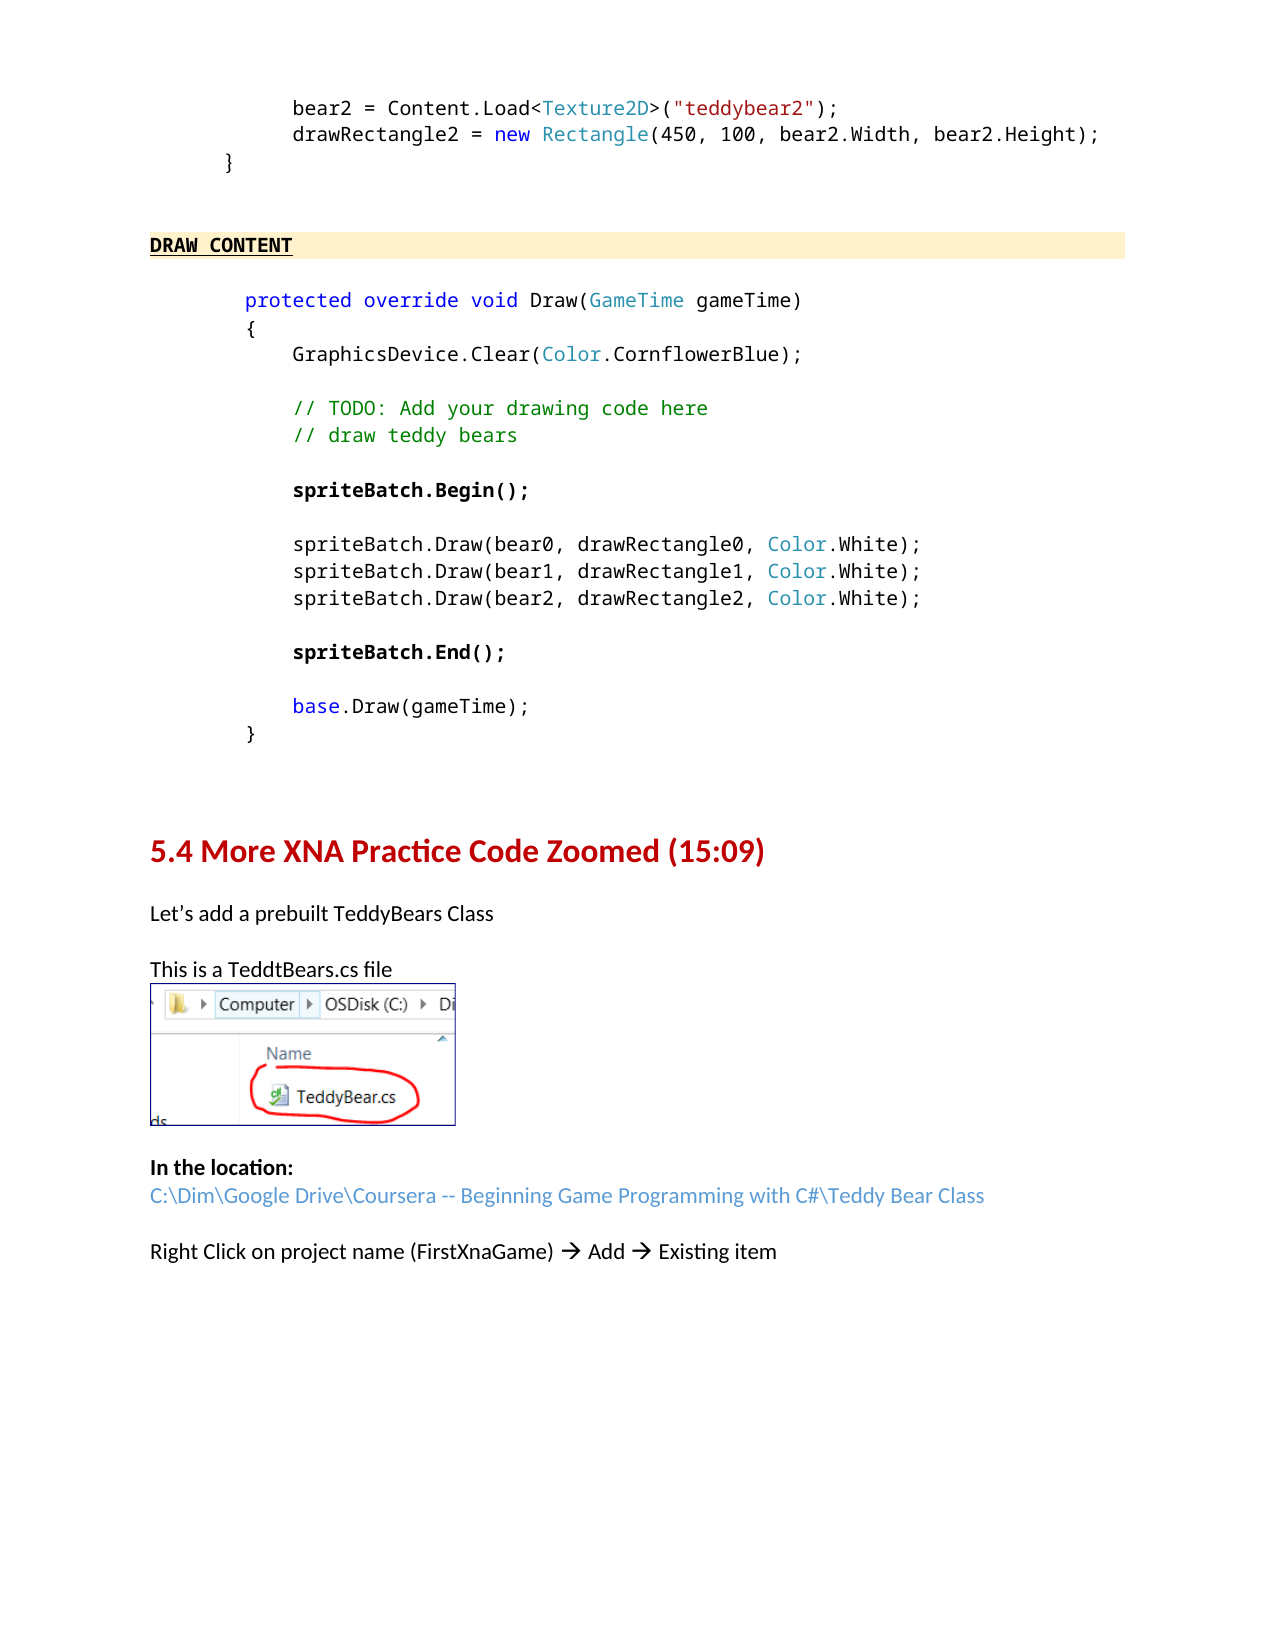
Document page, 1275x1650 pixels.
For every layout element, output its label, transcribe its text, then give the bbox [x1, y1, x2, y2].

picture [150, 983, 456, 1126]
text // draw teddy bears [150, 422, 1125, 449]
text } [150, 148, 1125, 176]
text In the location: [150, 1153, 1125, 1181]
text spriteBatch.End(); [150, 638, 1125, 666]
text } [150, 719, 1125, 746]
text bear2 = Content.Load<Texture2D>("teddybear2"); [150, 94, 1125, 121]
text Right Click on project name (FirstXnaGame) Add Existing item [150, 1237, 1125, 1265]
text spriteBatch.Draw(bear0, drawRectangle0, Color.White); [150, 531, 1125, 558]
text GraphicsDevice.Clear(Color.CornflowerBlue); [150, 341, 1125, 368]
text 5.4 More XNA Practice Code Zoomed (15:09) [150, 831, 1125, 871]
text { [150, 314, 1125, 341]
text spriteBatch.Draw(bear2, drawRectangle2, Color.White); [150, 584, 1125, 612]
text // TODO: Add your drawing code here [150, 395, 1125, 422]
text spriteBatch.Draw(bear1, drawRectangle1, Color.White); [150, 558, 1125, 584]
text DRAW CONTENT [150, 232, 1125, 259]
text protected override void Draw(GameTime gameTime) [150, 287, 1125, 314]
text Let’s add a prebuilt TeddyBears Class [150, 899, 1125, 927]
text drawRectangle2 = new Rectangle(450, 100, bear2.Width, bear2.Height); [150, 121, 1125, 148]
text spriteBatch.Begin(); [150, 477, 1125, 504]
text C:\Dim\Google Drive\Coursera -- Beginning Game Programming with C#\Teddy Bear Class [150, 1181, 1125, 1209]
text This is a TeddtBears.cs file [150, 955, 1125, 983]
text base.Draw(gameTime); [150, 692, 1125, 719]
